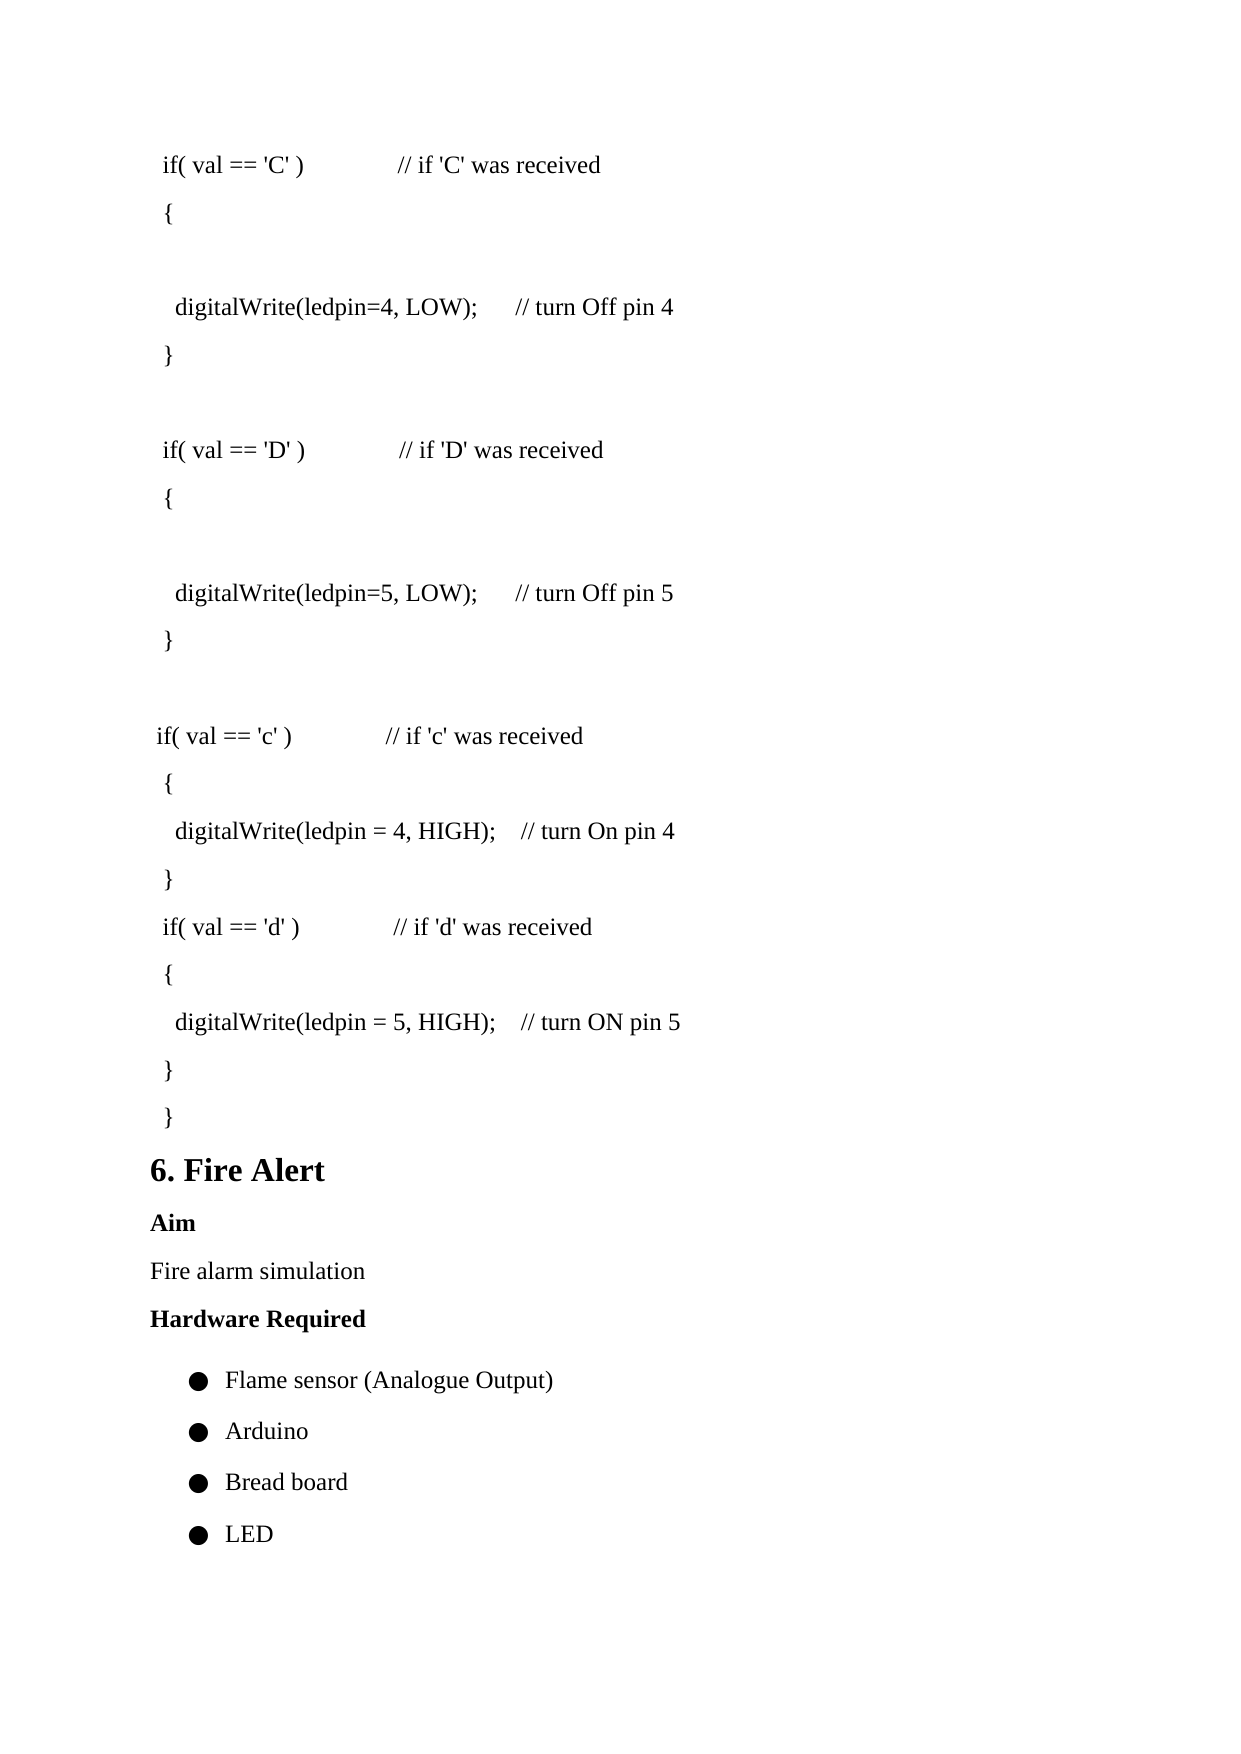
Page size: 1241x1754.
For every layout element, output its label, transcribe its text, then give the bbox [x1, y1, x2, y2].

list Bread board [187, 1454, 1090, 1505]
text { [150, 959, 1090, 988]
list LED [187, 1505, 1090, 1556]
list Arduino [187, 1403, 1090, 1454]
text if( val == 'd' ) // if 'd' was received [150, 912, 1090, 940]
text { [150, 198, 1090, 226]
text } [150, 340, 1090, 369]
text { [150, 768, 1090, 797]
text } [150, 625, 1090, 654]
text digitalWrite(ledpin = 4, HIGH); // turn On pin 4 [150, 816, 1090, 845]
text { [150, 483, 1090, 512]
text } [150, 1055, 1090, 1083]
text Aim [150, 1208, 1090, 1237]
text digitalWrite(ledpin=5, LOW); // turn Off pin 5 [150, 578, 1090, 606]
text Fire alarm simulation [150, 1256, 1090, 1285]
text if( val == 'c' ) // if 'c' was received [150, 721, 1090, 749]
text Hardware Required [150, 1304, 1090, 1332]
list Flame sensor (Analogue Output) [187, 1351, 1090, 1403]
text if( val == 'C' ) // if 'C' was received [150, 150, 1090, 179]
text digitalWrite(ledpin = 5, HIGH); // turn ON pin 5 [150, 1007, 1090, 1036]
text if( val == 'D' ) // if 'D' was received [150, 435, 1090, 464]
text } [150, 1102, 1090, 1131]
text } [150, 864, 1090, 893]
text digitalWrite(ledpin=4, LOW); // turn Off pin 4 [150, 292, 1090, 321]
text 6. Fire Alert [150, 1150, 1090, 1188]
